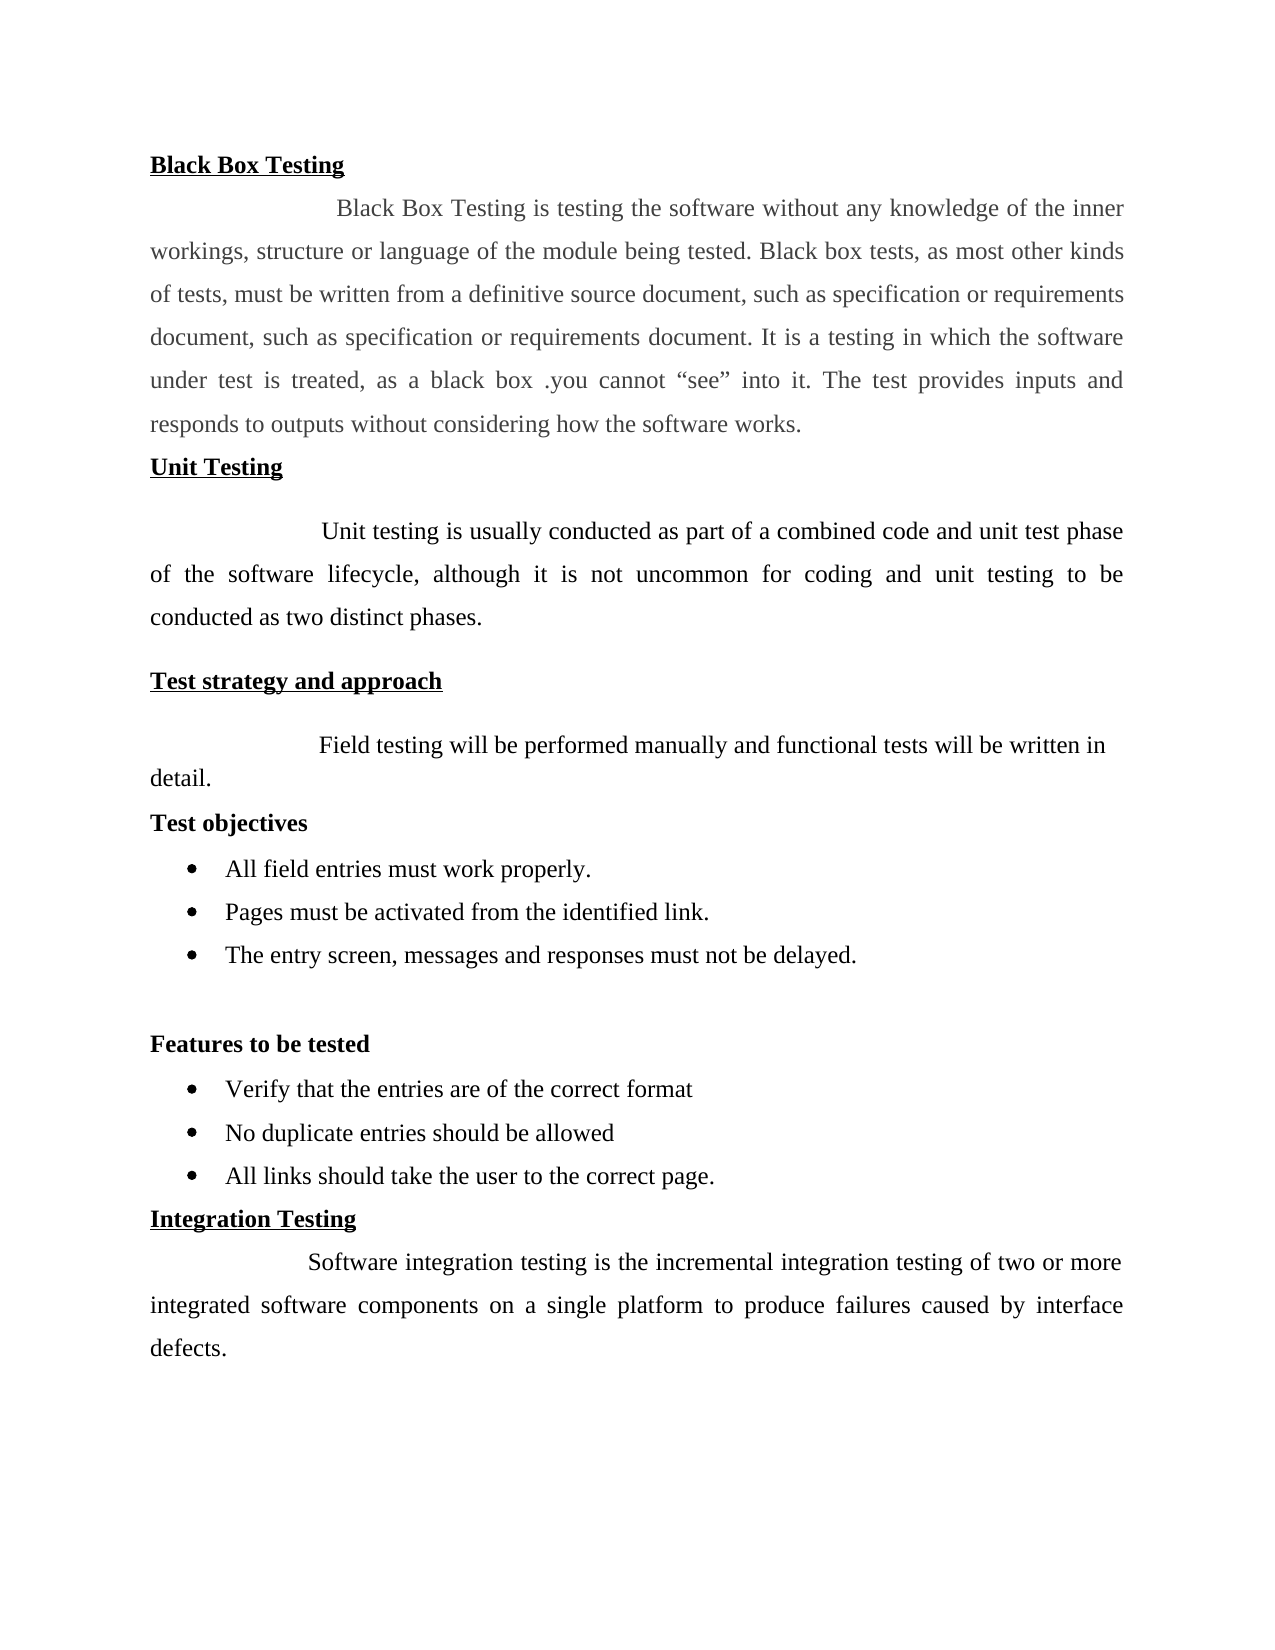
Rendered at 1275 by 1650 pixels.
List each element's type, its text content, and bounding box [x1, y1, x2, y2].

list Verify that the entries are of the correct format [187, 1074, 1125, 1103]
list Pages must be activated from the identified link. [187, 897, 1125, 926]
list All field entries must work properly. [187, 854, 1125, 883]
text Test objectives [150, 808, 1125, 837]
text Test strategy and approach [150, 666, 1125, 695]
subtitle Integration Testing [150, 1204, 1125, 1233]
text Unit testing is usually conducted as part of a combined code and unit test phase of the software lifecycle, although it is not uncommon for coding and unit testing to be conducted as two distinct phases. [150, 516, 1125, 631]
list No duplicate entries should be allowed [187, 1118, 1125, 1146]
text Unit Testing [150, 452, 1125, 481]
text Software integration testing is the incremental integration testing of two or more integrated software components on a single platform to produce failures caused by interface defects. [150, 1247, 1125, 1362]
subtitle Black Box Testing is testing the software without any knowledge of the inner workings, structure or language of the module being tested. Black box tests, as most other kinds of tests, must be written from a definitive source document, such as specification or requirements document, such as specification or requirements document. It is a testing in which the software under test is treated, as a black box .you cannot “see” into it. The test provides inputs and responds to outputs without considering how the software works. [150, 193, 1125, 437]
text Field testing will be performed manually and functional tests will be written in detail. [150, 730, 1125, 792]
subtitle Black Box Testing [150, 150, 1125, 179]
text Features to be tested [150, 1029, 1125, 1058]
list The entry screen, messages and responses must not be delayed. [187, 940, 1125, 969]
list All links should take the user to the correct page. [187, 1161, 1125, 1189]
